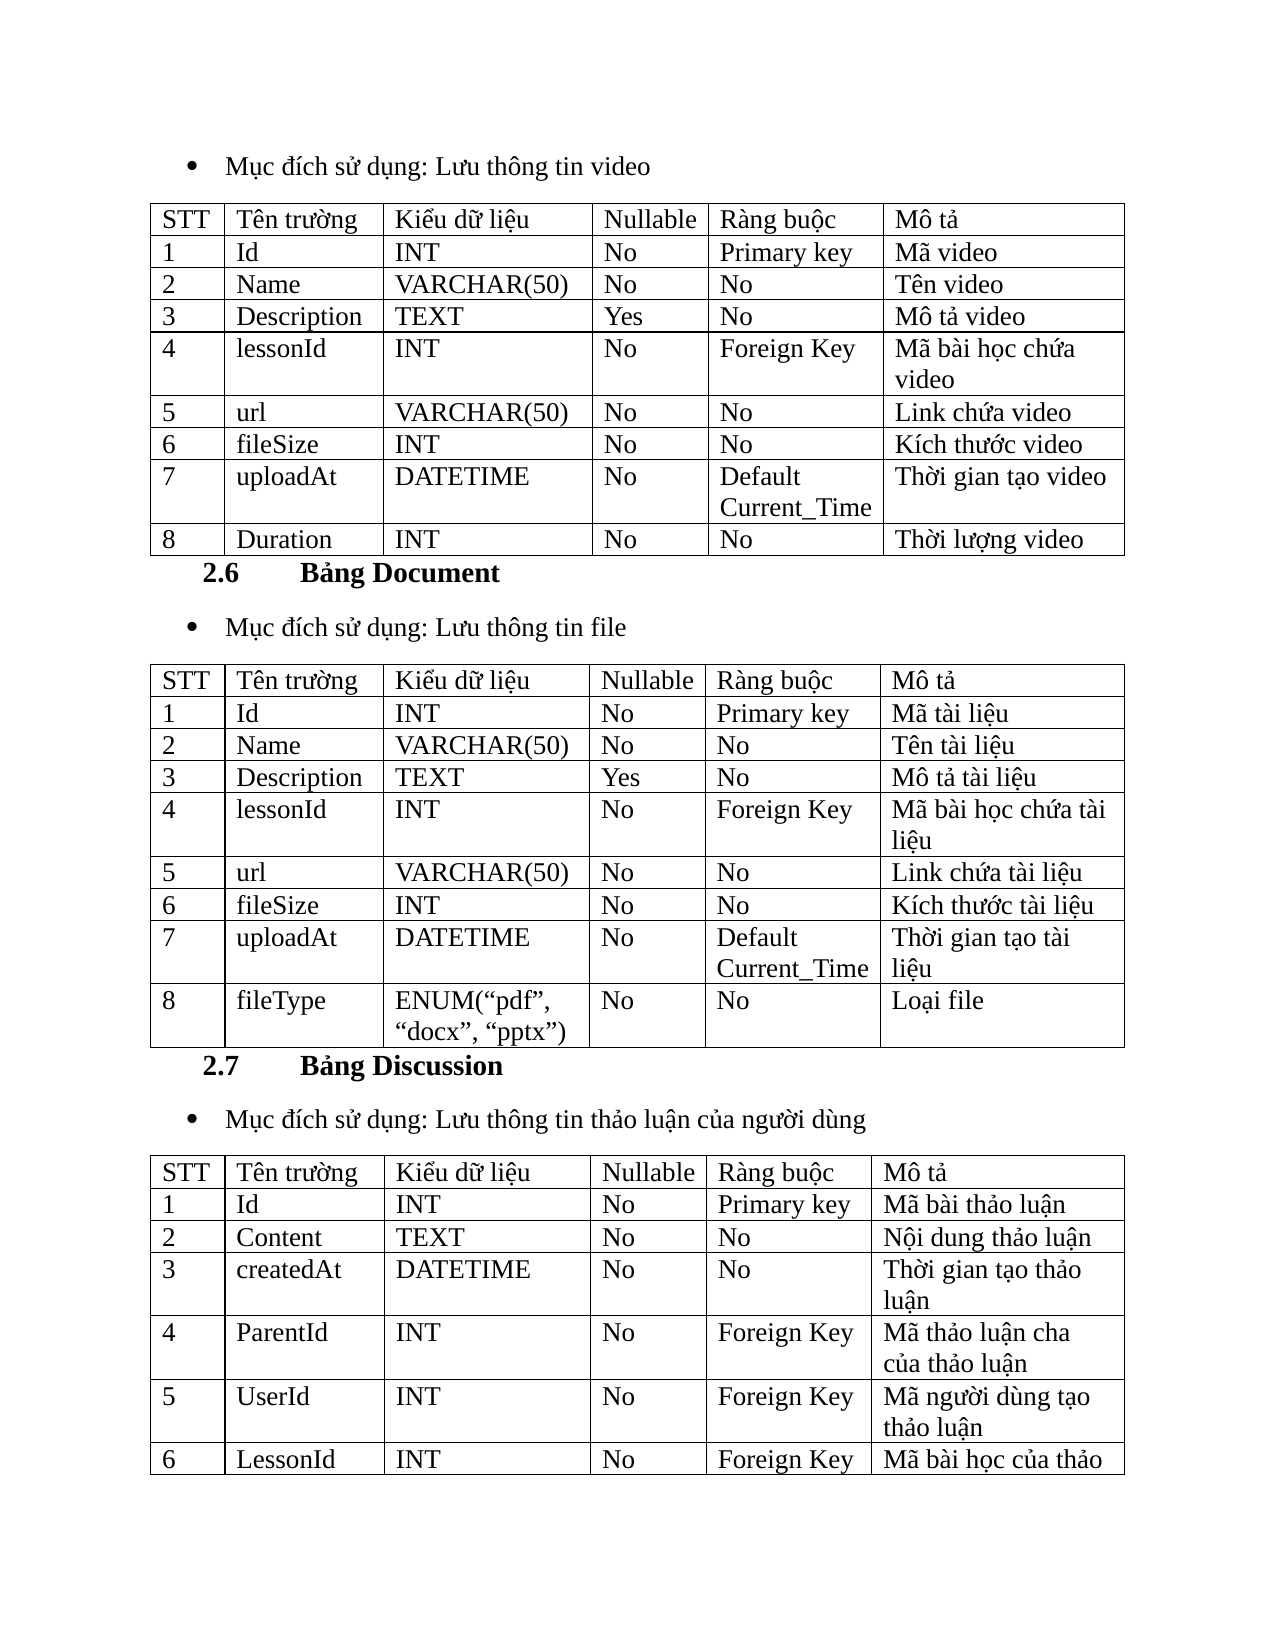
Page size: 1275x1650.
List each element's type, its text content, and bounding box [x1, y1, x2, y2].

table_cell fileSize [225, 428, 383, 459]
table_cell 3 [151, 1253, 224, 1315]
subtitle Bảng Document [165, 556, 1125, 589]
table_cell Primary key [709, 236, 883, 267]
table_cell No [706, 889, 880, 920]
table_cell No [593, 268, 708, 299]
table_cell 7 [151, 921, 224, 983]
table_cell INT [384, 236, 592, 267]
table_cell No [593, 428, 708, 459]
table_cell Kích thước tài liệu [881, 889, 1124, 920]
table_cell INT [384, 697, 589, 728]
table_cell No [709, 524, 883, 554]
table_cell No [591, 1189, 706, 1220]
table_cell Loại file [881, 984, 1124, 1047]
table_cell No [709, 396, 883, 427]
table_cell 3 [151, 761, 224, 792]
table_cell No [591, 1221, 706, 1252]
table_cell Mã thảo luận cha của thảo luận [872, 1316, 1124, 1379]
table_cell No [709, 268, 883, 299]
table_header Kiểu dữ liệu [384, 665, 589, 696]
table_cell No [590, 984, 705, 1047]
table_cell Description [226, 761, 383, 792]
table_cell Mã bài học chứa tài liệu [881, 793, 1124, 856]
table_cell INT [384, 428, 592, 459]
table_header Kiểu dữ liệu [385, 1156, 590, 1188]
table_cell Kích thước video [884, 428, 1124, 459]
table_cell No [707, 1253, 871, 1315]
table_cell 8 [151, 984, 224, 1047]
table_cell Foreign Key [707, 1443, 871, 1474]
table_cell VARCHAR(50) [384, 396, 592, 427]
table_cell TEXT [384, 761, 589, 792]
table_cell Default Current_Time [706, 921, 880, 983]
table_cell 5 [151, 1380, 224, 1442]
table_cell Foreign Key [707, 1380, 871, 1442]
table_cell 2 [151, 729, 224, 760]
table_cell createdAt [226, 1253, 384, 1315]
table_cell No [593, 396, 708, 427]
table_cell No [590, 729, 705, 760]
table_cell lessonId [226, 793, 383, 856]
table_cell No [706, 761, 880, 792]
table_header Nullable [590, 665, 705, 696]
list Mục đích sử dụng: Lưu thông tin video [187, 150, 1125, 181]
table_header STT [151, 204, 224, 235]
table_cell Duration [225, 524, 383, 554]
table_cell INT [385, 1189, 590, 1220]
table_cell Thời gian tạo tài liệu [881, 921, 1124, 983]
table_cell Foreign Key [709, 333, 883, 395]
table_cell Yes [593, 300, 708, 331]
table_cell url [225, 396, 383, 427]
table_cell INT [384, 793, 589, 856]
table_cell No [590, 857, 705, 888]
table_cell VARCHAR(50) [384, 857, 589, 888]
table_cell No [593, 460, 708, 522]
table_header Tên trường [226, 1156, 384, 1188]
list Mục đích sử dụng: Lưu thông tin file [187, 611, 1125, 642]
table_cell DATETIME [385, 1253, 590, 1315]
table_cell Nội dung thảo luận [872, 1221, 1124, 1252]
table_cell No [706, 729, 880, 760]
table_cell 2 [151, 1221, 224, 1252]
table_header Mô tả [881, 665, 1124, 696]
table_header Mô tả [872, 1156, 1124, 1188]
table_cell 2 [151, 268, 224, 299]
table_cell fileType [226, 984, 383, 1047]
table_cell No [706, 857, 880, 888]
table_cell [872, 1443, 1124, 1474]
table_cell 8 [151, 524, 224, 554]
table_cell 1 [151, 1189, 224, 1220]
table_cell Mô tả tài liệu [881, 761, 1124, 792]
table_header Tên trường [226, 665, 383, 696]
table_cell LessonId [226, 1443, 384, 1474]
table_cell 7 [151, 460, 224, 522]
table_cell ENUM(“pdf”, “docx”, “pptx”) [384, 984, 589, 1047]
table_cell Foreign Key [707, 1316, 871, 1379]
table_cell TEXT [384, 300, 592, 331]
table_cell No [590, 889, 705, 920]
table_cell INT [385, 1380, 590, 1442]
table_cell Id [226, 697, 383, 728]
table_cell No [593, 236, 708, 267]
table_cell 5 [151, 396, 224, 427]
list Mục đích sử dụng: Lưu thông tin thảo luận của người dùng [187, 1103, 1125, 1134]
table_cell No [591, 1316, 706, 1379]
table_cell No [590, 793, 705, 856]
table_cell Thời gian tạo video [884, 460, 1124, 522]
table_cell 6 [151, 428, 224, 459]
table_cell Id [225, 236, 383, 267]
table_cell Mã tài liệu [881, 697, 1124, 728]
table_cell Description [225, 300, 383, 331]
table_cell Mô tả video [884, 300, 1124, 331]
table_cell No [593, 333, 708, 395]
table_cell Name [225, 268, 383, 299]
table_cell 1 [151, 697, 224, 728]
table_cell No [591, 1380, 706, 1442]
table_cell 4 [151, 333, 224, 395]
table_header Ràng buộc [707, 1156, 871, 1188]
table_header STT [151, 1156, 224, 1188]
table_cell Mã video [884, 236, 1124, 267]
table_header STT [151, 665, 224, 696]
table_cell 4 [151, 793, 224, 856]
table_cell 3 [151, 300, 224, 331]
table_header Kiểu dữ liệu [384, 204, 592, 235]
table_cell Tên video [884, 268, 1124, 299]
table_cell Mã bài thảo luận [872, 1189, 1124, 1220]
table_header Mô tả [884, 204, 1124, 235]
table_cell No [593, 524, 708, 554]
table_cell Thời gian tạo thảo luận [872, 1253, 1124, 1315]
table_cell INT [385, 1316, 590, 1379]
table_cell No [591, 1443, 706, 1474]
table_header Nullable [591, 1156, 706, 1188]
table_cell VARCHAR(50) [384, 729, 589, 760]
table_cell No [590, 697, 705, 728]
table_cell No [590, 921, 705, 983]
subtitle Bảng Discussion [165, 1048, 1125, 1081]
table_cell No [706, 984, 880, 1047]
table_cell lessonId [225, 333, 383, 395]
table_cell Primary key [707, 1189, 871, 1220]
table_cell VARCHAR(50) [384, 268, 592, 299]
table_cell TEXT [385, 1221, 590, 1252]
table_cell No [591, 1253, 706, 1315]
table_cell Link chứa tài liệu [881, 857, 1124, 888]
table_cell Tên tài liệu [881, 729, 1124, 760]
table_cell 1 [151, 236, 224, 267]
table_cell url [226, 857, 383, 888]
table_cell uploadAt [225, 460, 383, 522]
table_cell 6 [151, 889, 224, 920]
table_cell Default Current_Time [709, 460, 883, 522]
table_cell Name [226, 729, 383, 760]
table_cell 6 [151, 1443, 224, 1474]
table_cell Primary key [706, 697, 880, 728]
table_cell INT [384, 889, 589, 920]
table_cell INT [385, 1443, 590, 1474]
table_header Ràng buộc [709, 204, 883, 235]
table_cell 5 [151, 857, 224, 888]
table_cell 4 [151, 1316, 224, 1379]
table_cell uploadAt [226, 921, 383, 983]
table_cell No [709, 428, 883, 459]
table_cell DATETIME [384, 921, 589, 983]
table_cell Id [226, 1189, 384, 1220]
table_header Nullable [593, 204, 708, 235]
table_cell Content [226, 1221, 384, 1252]
table_cell Link chứa video [884, 396, 1124, 427]
table_header Ràng buộc [706, 665, 880, 696]
table_cell fileSize [226, 889, 383, 920]
table_cell No [709, 300, 883, 331]
table_cell No [707, 1221, 871, 1252]
table_cell INT [384, 333, 592, 395]
table_cell INT [384, 524, 592, 554]
table_cell ParentId [226, 1316, 384, 1379]
table_cell UserId [226, 1380, 384, 1442]
table_cell DATETIME [384, 460, 592, 522]
table_cell Mã người dùng tạo thảo luận [872, 1380, 1124, 1442]
table_header Tên trường [225, 204, 383, 235]
table_cell Foreign Key [706, 793, 880, 856]
table_cell Mã bài học chứa video [884, 333, 1124, 395]
table_cell Yes [590, 761, 705, 792]
table_cell Thời lượng video [884, 524, 1124, 554]
